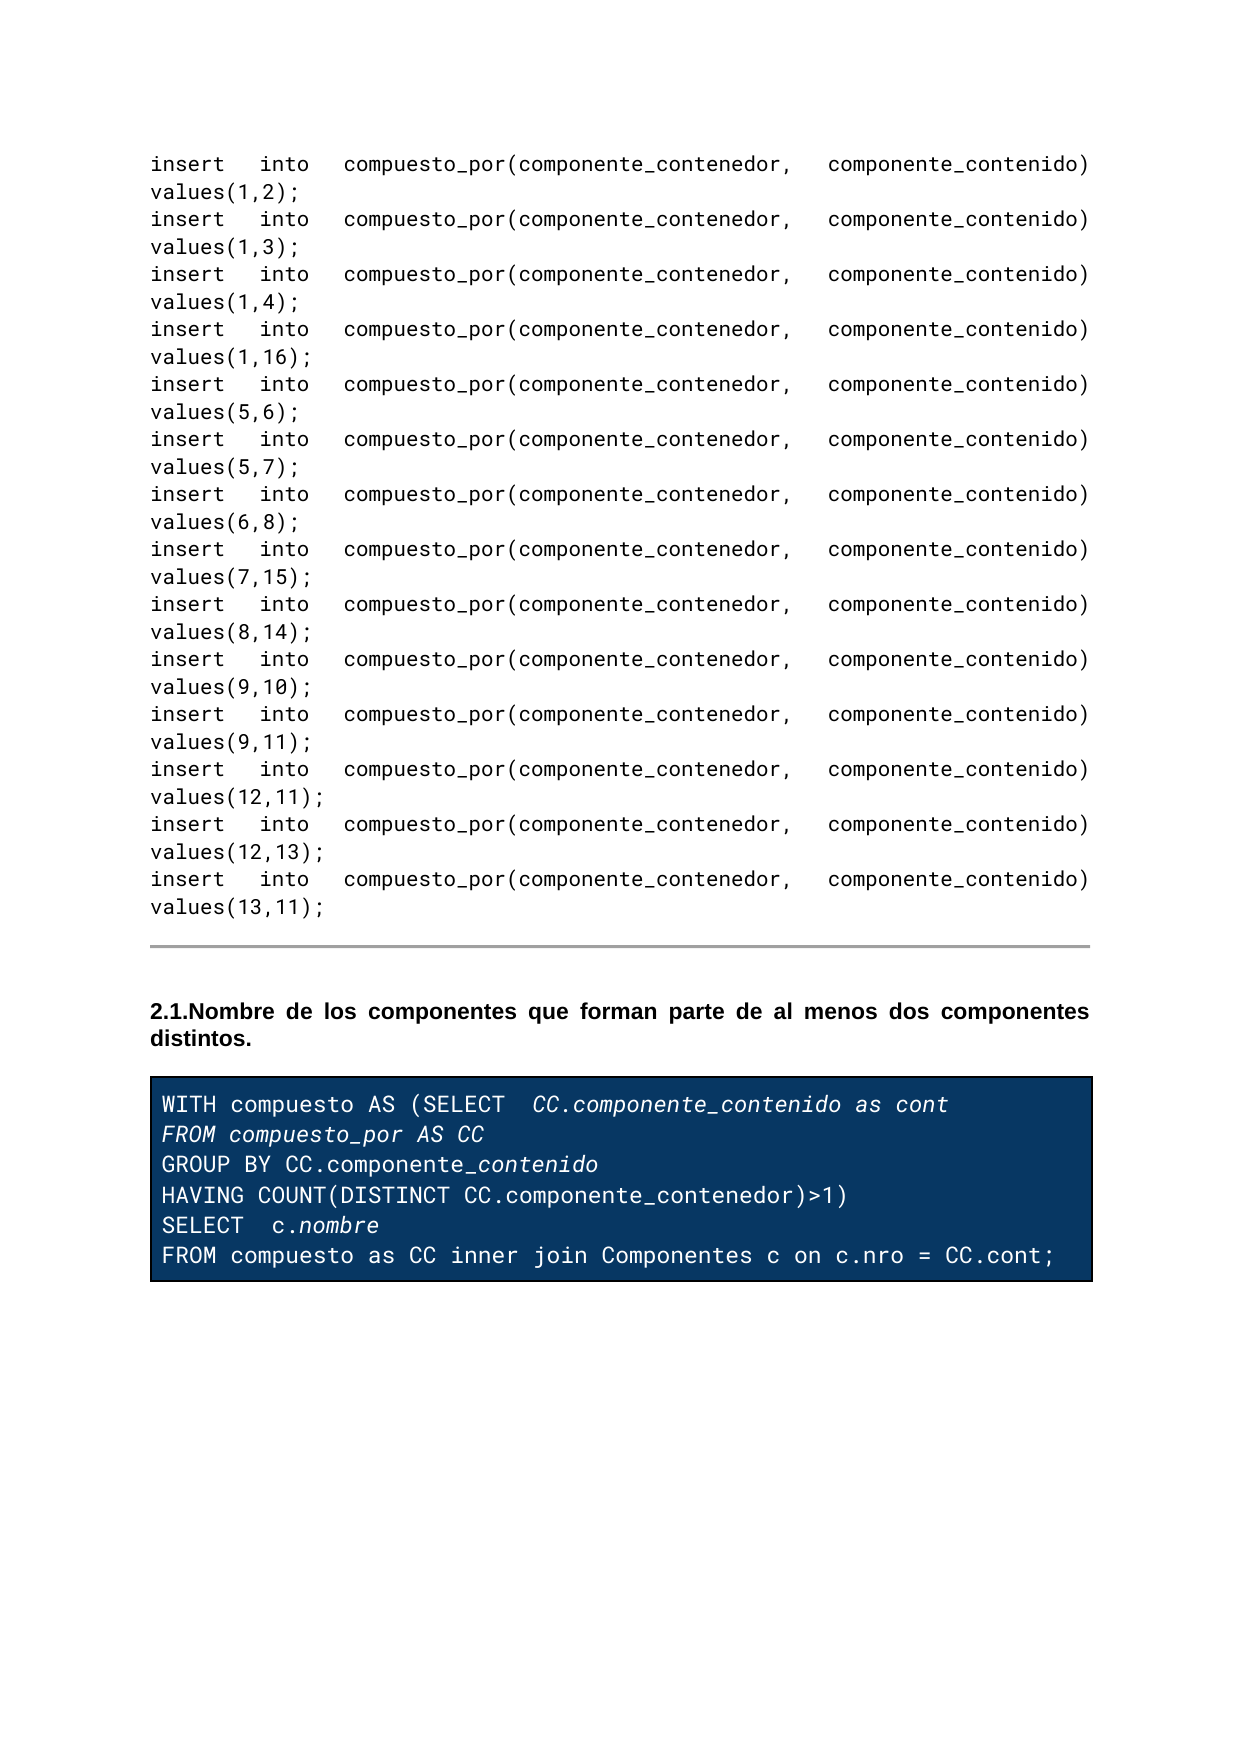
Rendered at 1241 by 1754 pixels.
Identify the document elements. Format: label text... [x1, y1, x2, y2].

table_header WITH compuesto AS (SELECT CC.componente_contenido as cont FROM compuesto_por AS CC GROUP BY CC.componente_contenido HAVING COUNT(DISTINCT CC.componente_contenedor)>1) SELECT c.nombre FROM compuesto as CC inner join Componentes c on c.nro = CC.cont; [152, 1078, 1091, 1280]
text insert into compuesto_por(componente_contenedor, componente_contenido) values(1,3); [150, 205, 1090, 260]
text insert into compuesto_por(componente_contenedor, componente_contenido) values(8,14); [150, 590, 1090, 645]
text insert into compuesto_por(componente_contenedor, componente_contenido) values(7,15); [150, 535, 1090, 590]
text insert into compuesto_por(componente_contenedor, componente_contenido) values(9,10); [150, 645, 1090, 700]
text insert into compuesto_por(componente_contenedor, componente_contenido) values(13,11); [150, 865, 1090, 920]
text 2.1.Nombre de los componentes que forman parte de al menos dos componentes distintos. [150, 998, 1090, 1051]
text insert into compuesto_por(componente_contenedor, componente_contenido) values(12,11); [150, 755, 1090, 810]
text insert into compuesto_por(componente_contenedor, componente_contenido) values(12,13); [150, 810, 1090, 865]
text insert into compuesto_por(componente_contenedor, componente_contenido) values(9,11); [150, 700, 1090, 755]
text insert into compuesto_por(componente_contenedor, componente_contenido) values(6,8); [150, 480, 1090, 535]
text insert into compuesto_por(componente_contenedor, componente_contenido) values(1,16); [150, 315, 1090, 370]
text insert into compuesto_por(componente_contenedor, componente_contenido) values(5,7); [150, 425, 1090, 480]
text insert into compuesto_por(componente_contenedor, componente_contenido) values(1,4); [150, 260, 1090, 315]
text insert into compuesto_por(componente_contenedor, componente_contenido) values(5,6); [150, 370, 1090, 425]
text insert into compuesto_por(componente_contenedor, componente_contenido) values(1,2); [150, 150, 1090, 205]
